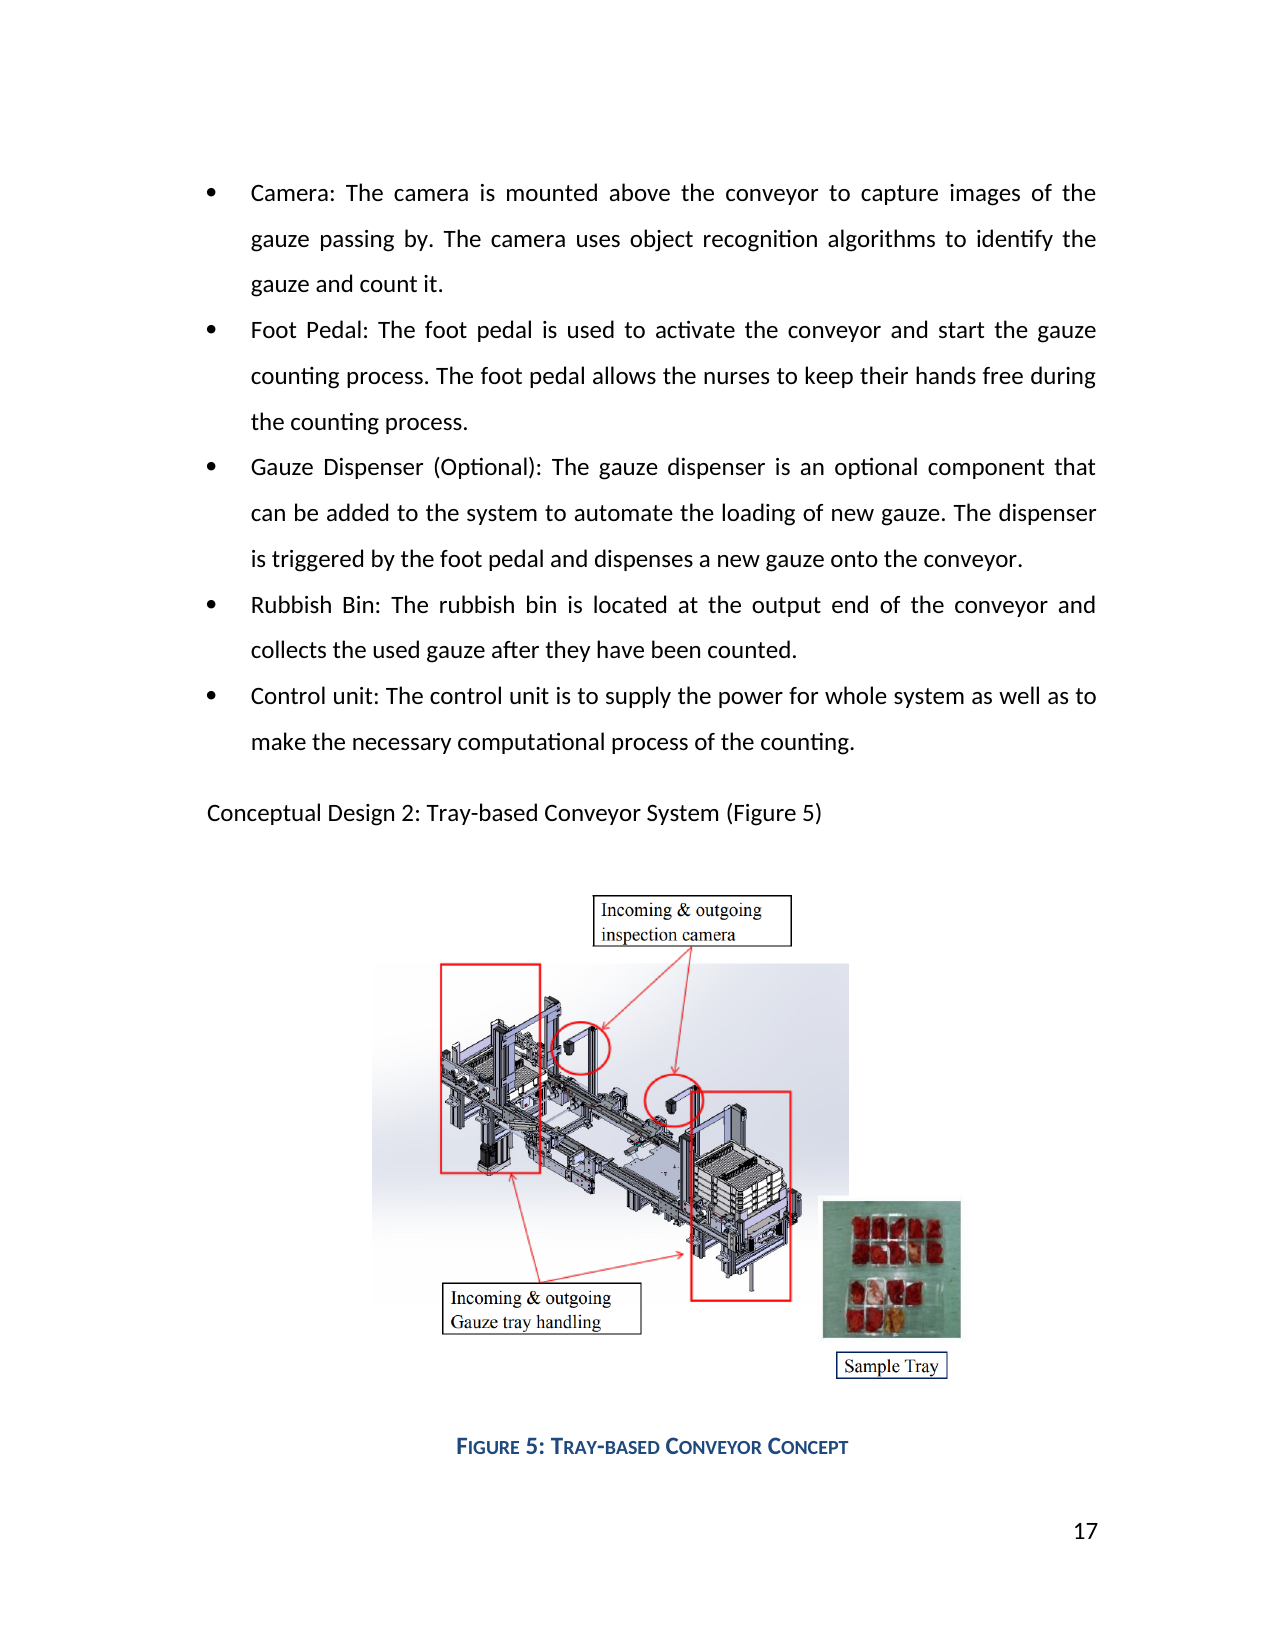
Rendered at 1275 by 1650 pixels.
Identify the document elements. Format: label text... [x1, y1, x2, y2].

list Foot Pedal: The foot pedal is used to activate the conveyor and start the gauze counting process. The foot pedal allows the nurses to keep their hands free during the counting process. [207, 314, 1098, 436]
text Figure 5: Tray-based Conveyor Concept [207, 1430, 1098, 1460]
picture [331, 867, 973, 1390]
list Rubbish Bin: The rubbish bin is located at the output end of the conveyor and collects the used gauze after they have been counted. [207, 589, 1098, 665]
text Conceptual Design 2: Tray-based Conveyor System (Figure 5) [207, 797, 1098, 827]
list Control unit: The control unit is to supply the power for whole system as well as to make the necessary computational process of the counting. [207, 680, 1098, 756]
list Camera: The camera is mounted above the conveyor to capture images of the gauze passing by. The camera uses object recognition algorithms to identify the gauze and count it. [207, 177, 1098, 299]
list Gauze Dispenser (Optional): The gauze dispenser is an optional component that can be added to the system to automate the loading of new gauze. The dispenser is triggered by the foot pedal and dispenses a new gauze onto the conveyor. [207, 452, 1098, 573]
